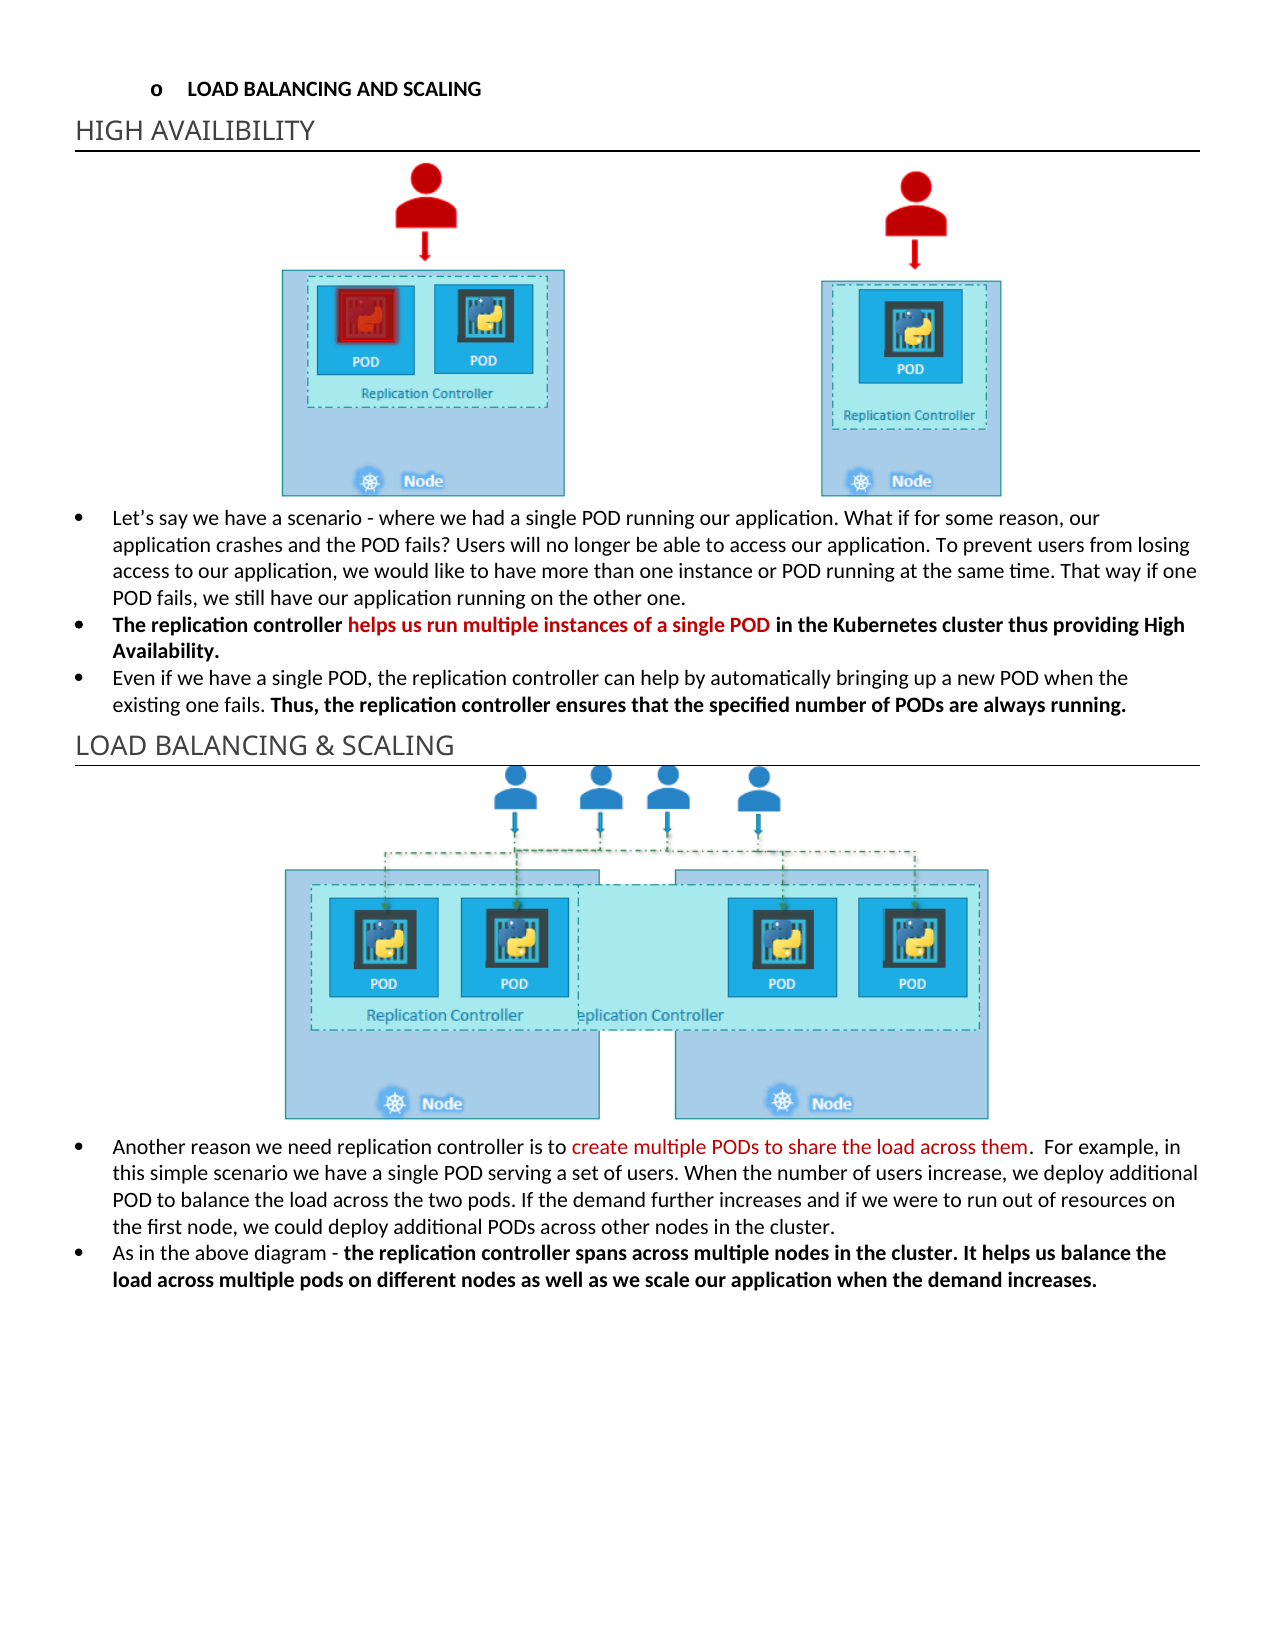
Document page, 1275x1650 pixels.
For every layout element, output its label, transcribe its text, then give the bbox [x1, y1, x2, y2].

list LOAD BALANCING AND SCALING [150, 75, 1200, 103]
list Even if we have a single POD, the replication controller can help by automatically bringing up a new POD when the existing one fails. Thus, the replication controller ensures that the specified number of PODs are always running. [75, 664, 1200, 718]
picture [274, 766, 1001, 1133]
list The replication controller helps us run multiple instances of a single POD in the Kubernetes cluster thus providing High Availability. [75, 611, 1200, 664]
list Another reason we need replication controller is to create multiple PODs to share the load across them. For example, in this simple scenario we have a single POD serving a set of users. When the number of users increase, we deploy additional POD to balance the load across the two pods. If the demand further increases and if we were to run out of resources on the first node, we could deploy additional PODs across other nodes in the cluster. [75, 1133, 1200, 1239]
list As in the above diagram - the replication controller spans across multiple nodes in the cluster. It helps us balance the load across multiple pods on different nodes as well as we scale our application when the demand increases. [75, 1239, 1200, 1293]
picture [265, 152, 1010, 505]
subtitle HIGH AVAILIBILITY [75, 111, 1200, 150]
subtitle LOAD BALANCING & SCALING [75, 726, 1200, 765]
list Let’s say we have a scenario - where we had a single POD running our application. What if for some reason, our application crashes and the POD fails? Users will no longer be able to access our application. To prevent users from losing access to our application, we would like to have more than one instance or POD running at the same time. That way if one POD fails, we still have our application running on the other one. [75, 504, 1200, 611]
